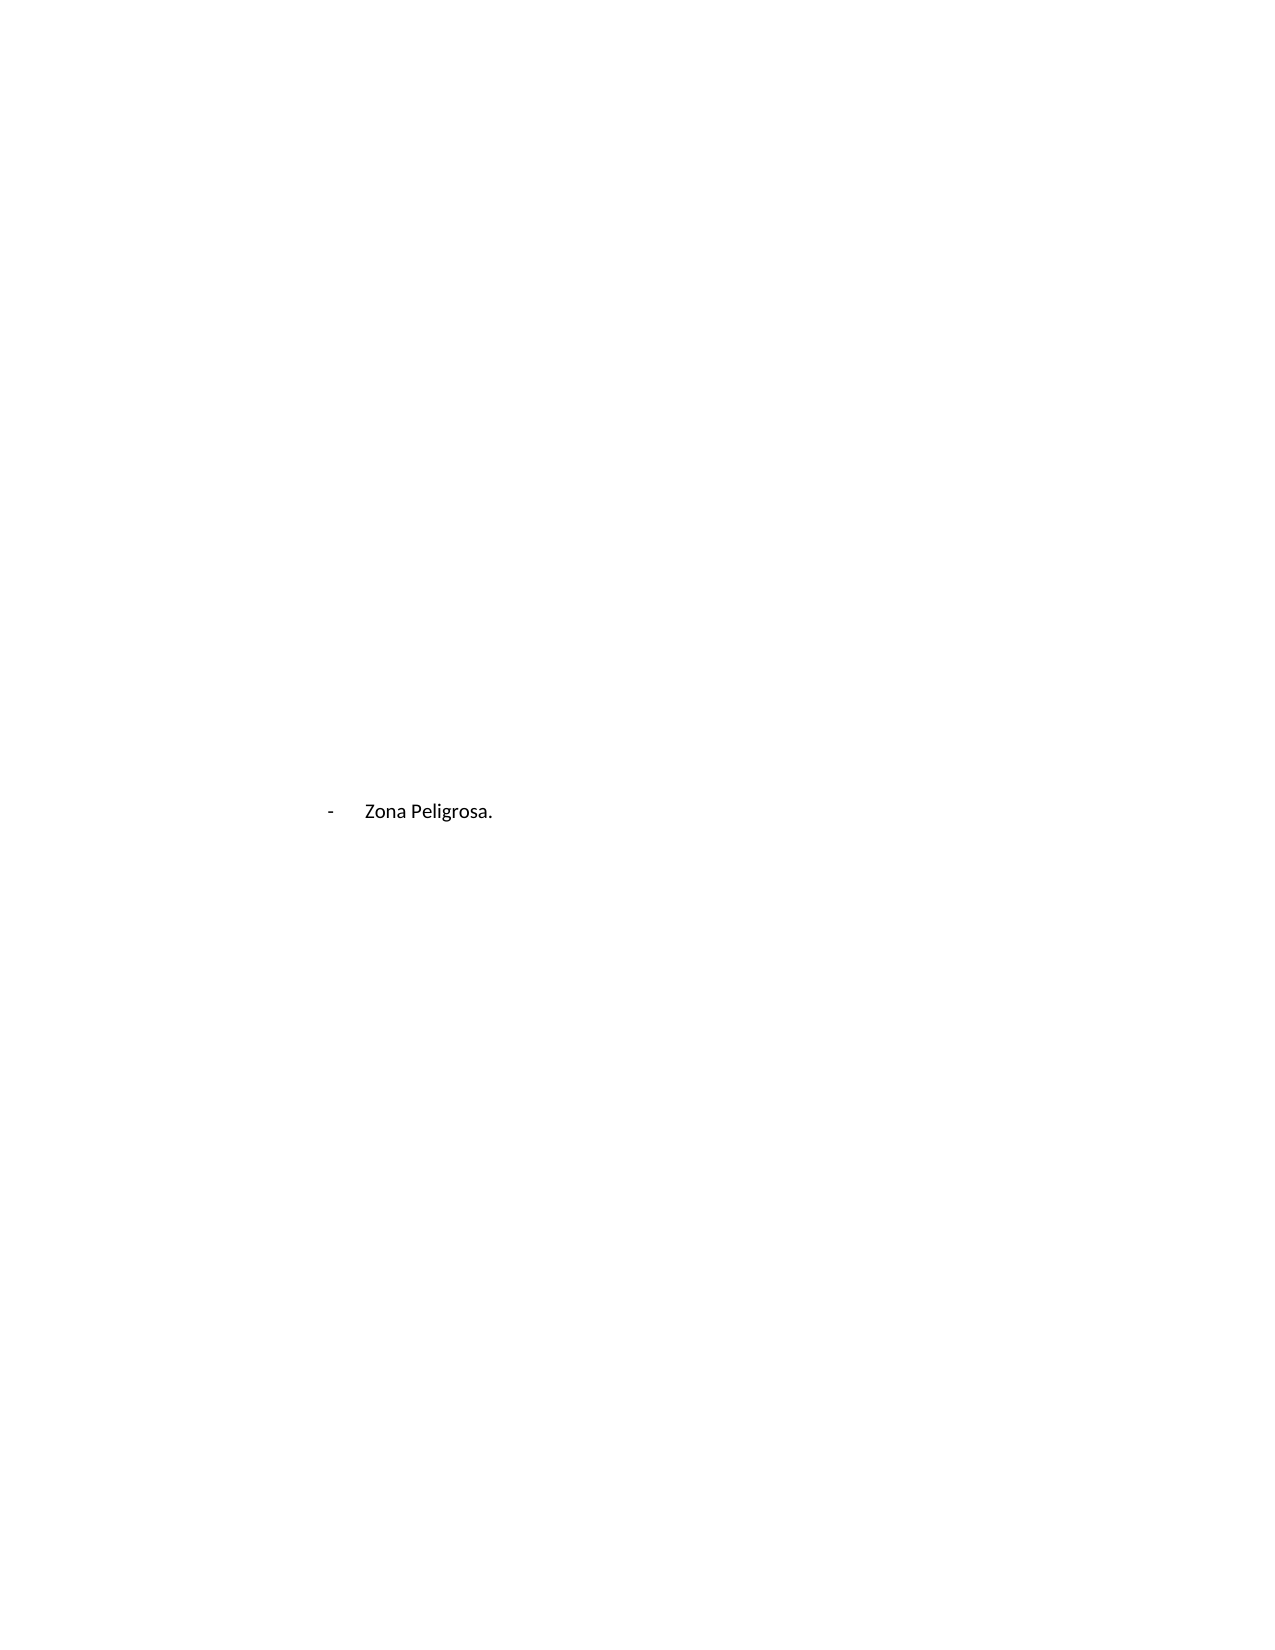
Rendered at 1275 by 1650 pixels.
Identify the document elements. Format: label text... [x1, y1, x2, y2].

list Zona Peligrosa. [327, 799, 1098, 824]
